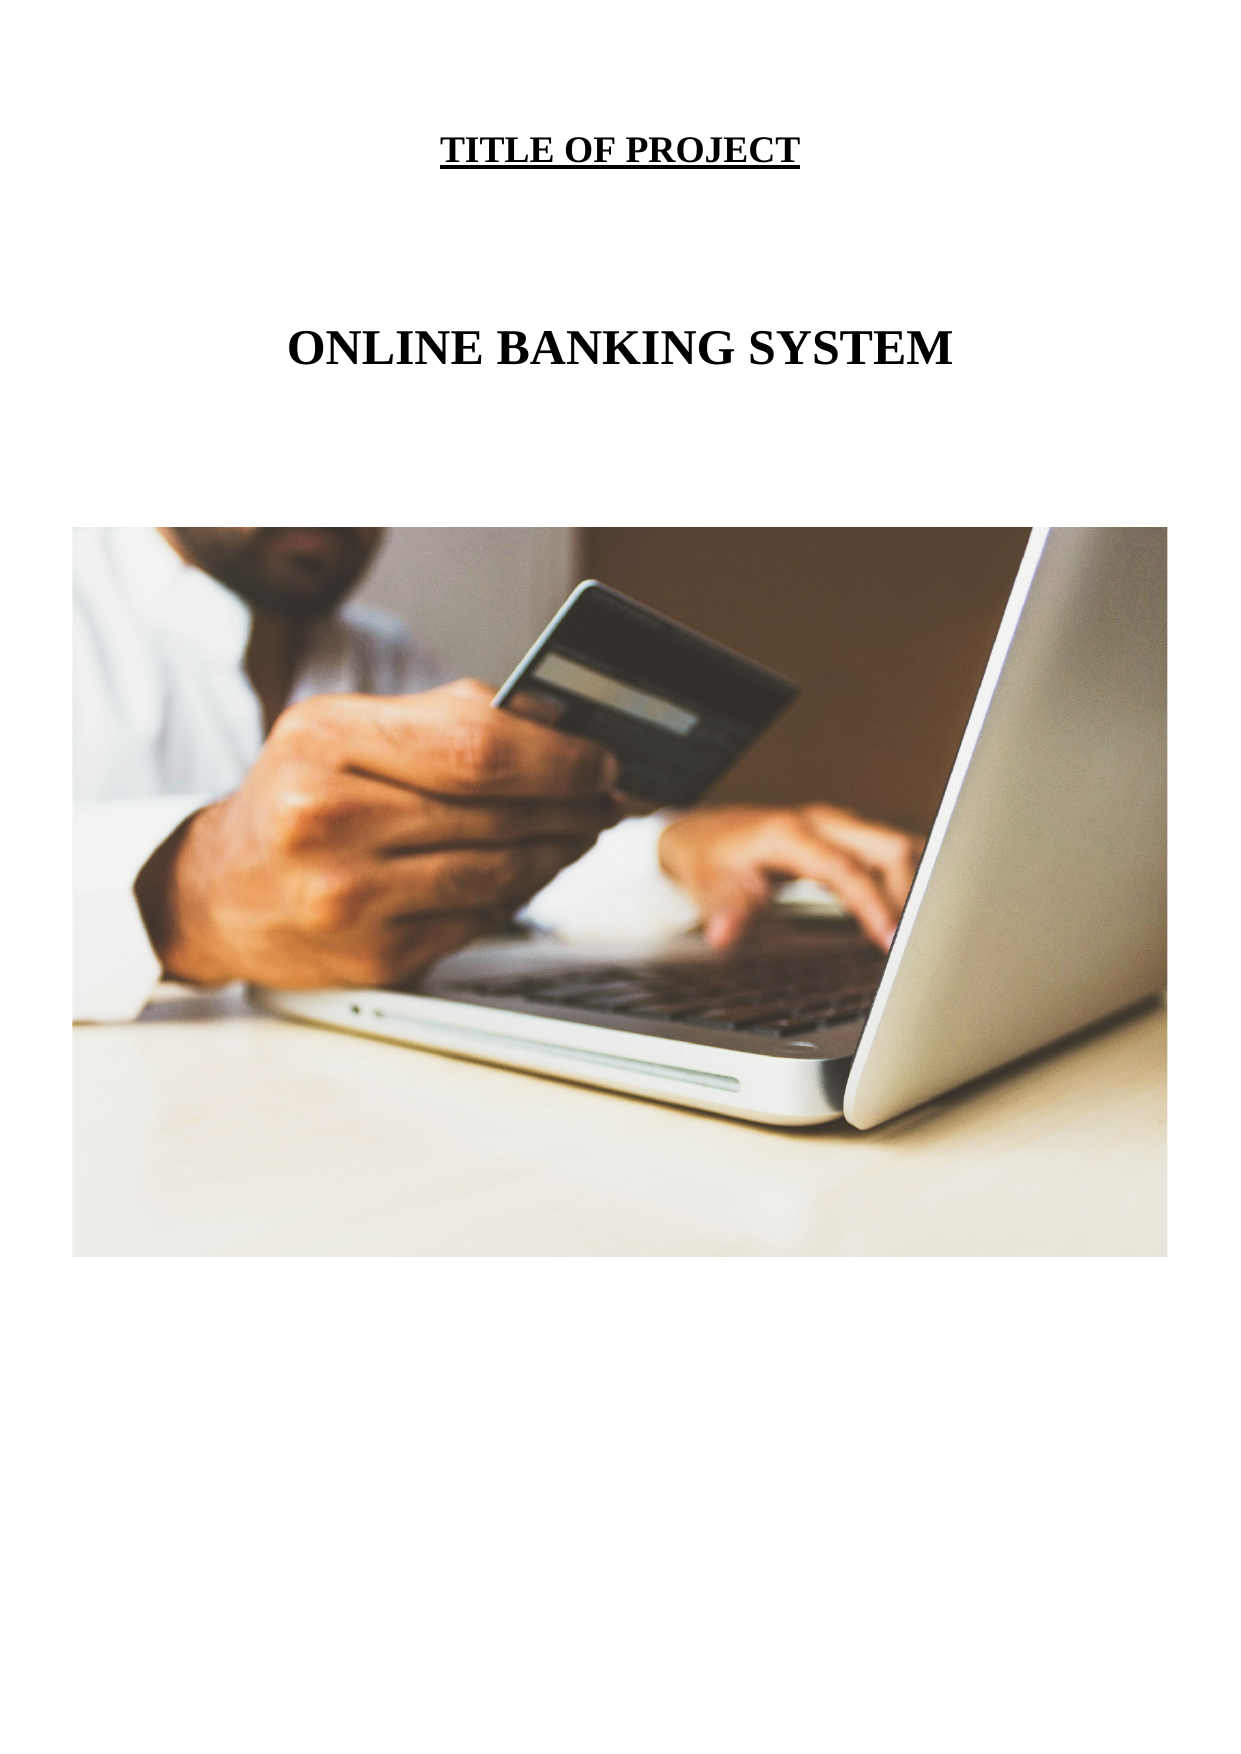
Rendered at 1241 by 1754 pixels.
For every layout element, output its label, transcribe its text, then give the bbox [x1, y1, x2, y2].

text TITLE OF PROJECT [332, 128, 908, 171]
text ONLINE BANKING SYSTEM [148, 318, 1092, 376]
picture [72, 527, 1168, 1257]
